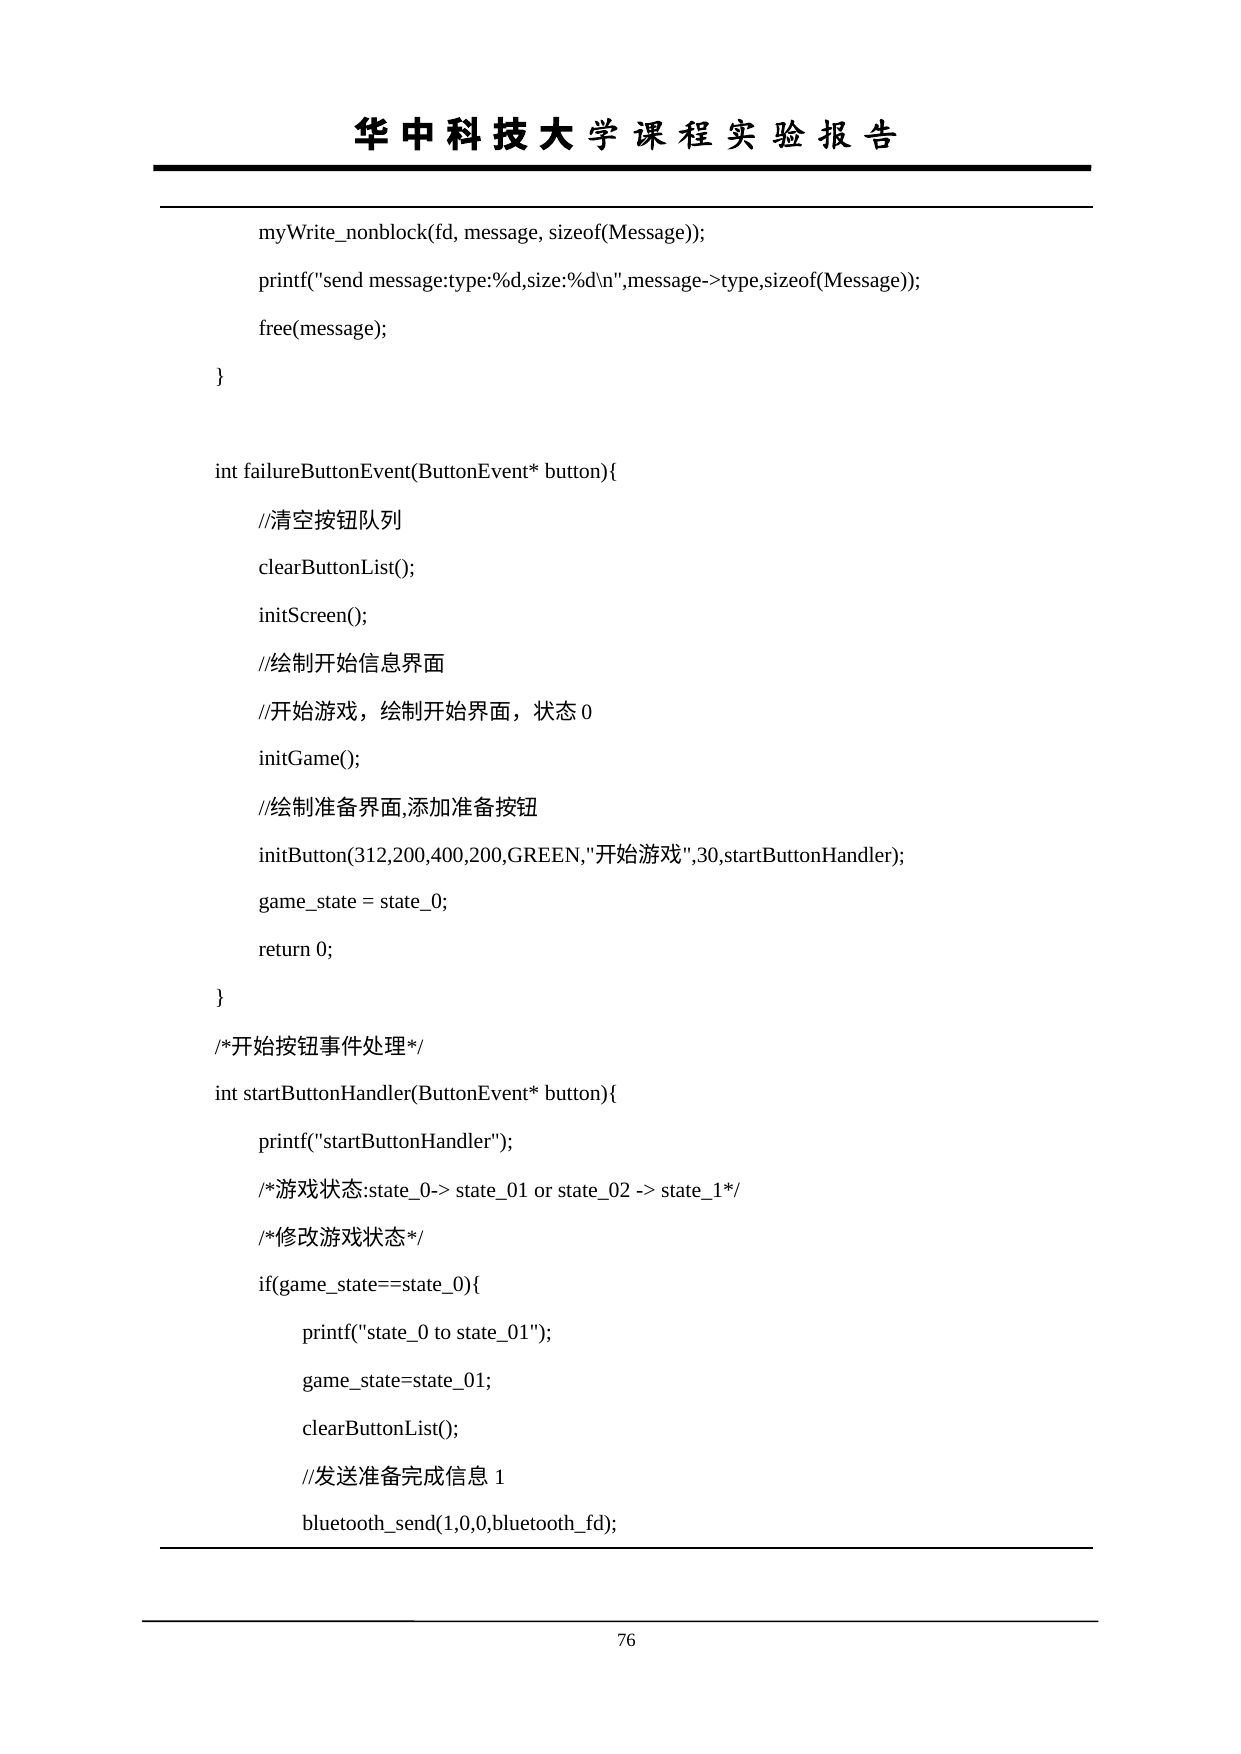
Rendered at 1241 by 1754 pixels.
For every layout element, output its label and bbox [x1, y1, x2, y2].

table_header [160, 208, 1093, 1547]
